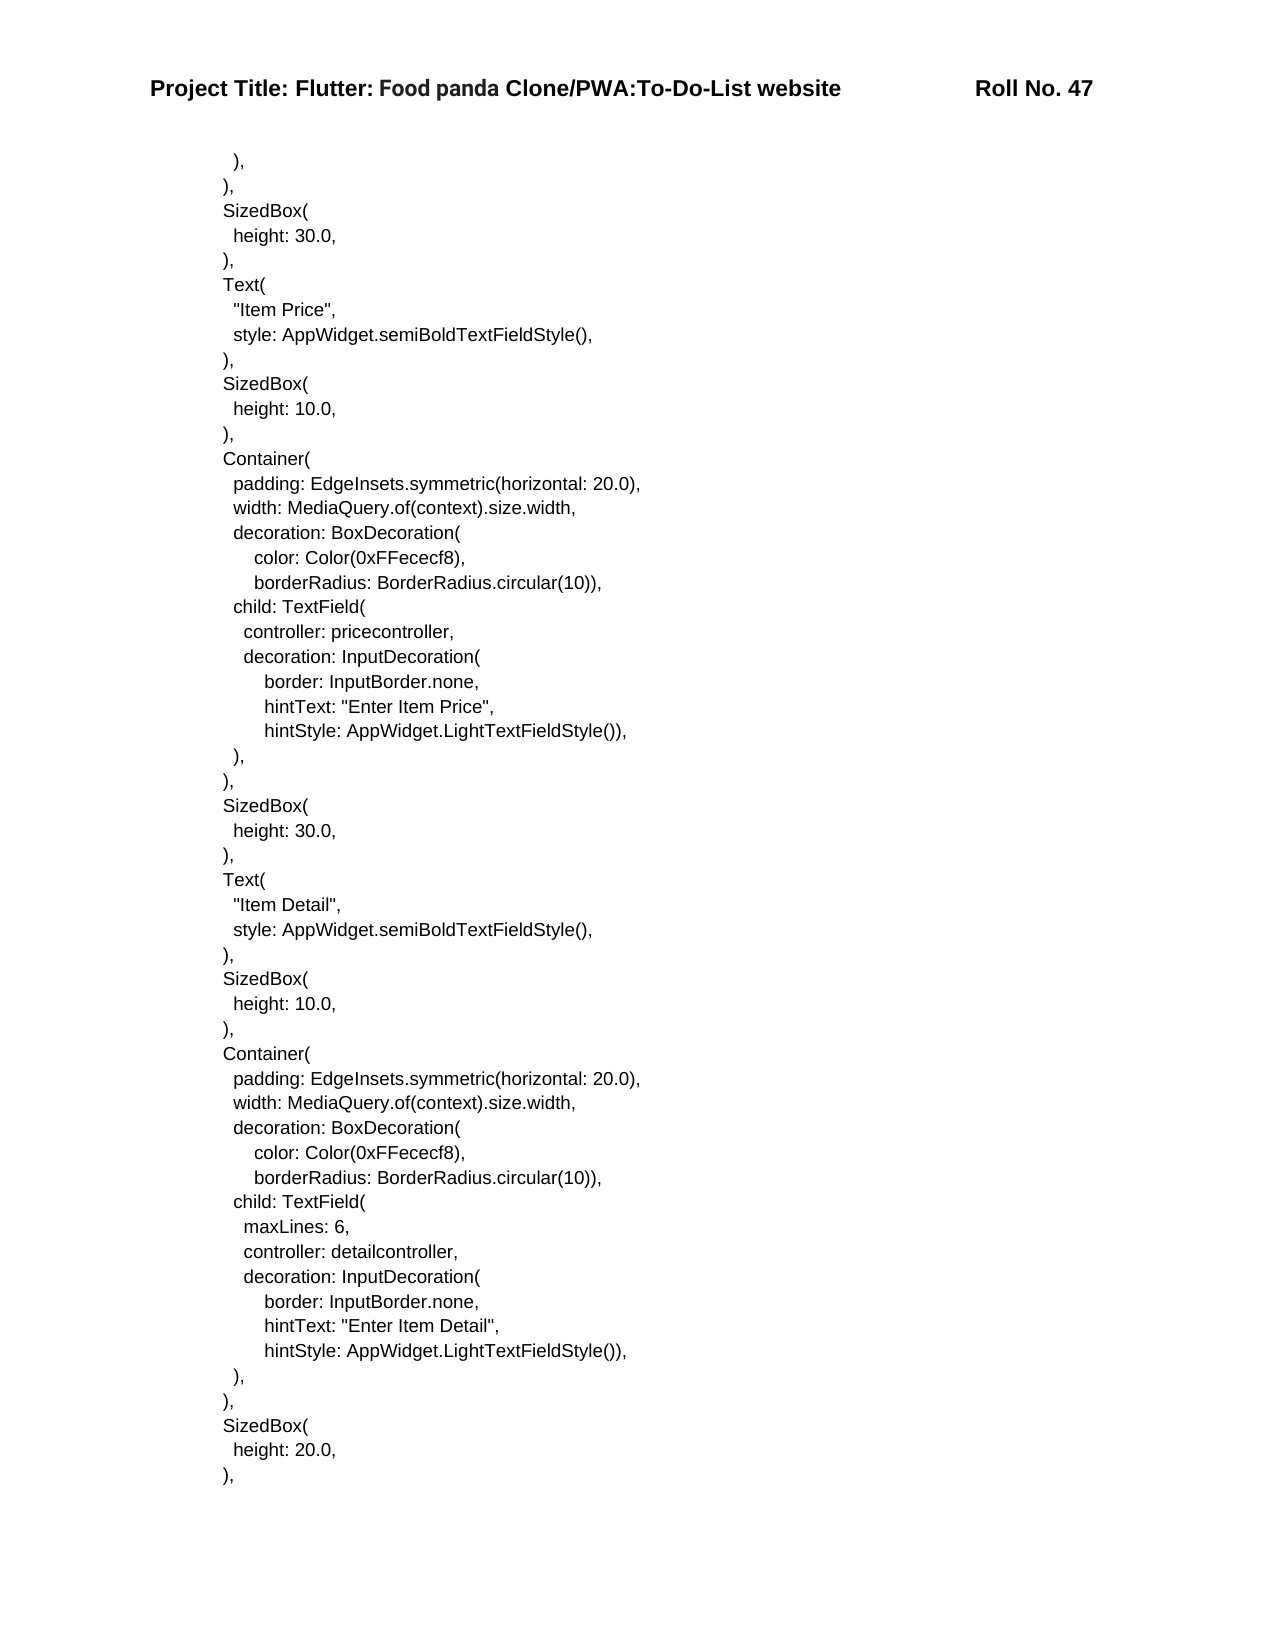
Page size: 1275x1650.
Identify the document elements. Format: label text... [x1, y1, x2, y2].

text Text( [150, 869, 1125, 891]
text ), [150, 348, 1125, 370]
text SizedBox( [150, 968, 1125, 990]
text padding: EdgeInsets.symmetric(horizontal: 20.0), [150, 472, 1125, 494]
text ), [150, 1389, 1125, 1411]
text ), [150, 943, 1125, 965]
text height: 10.0, [150, 398, 1125, 419]
text ), [150, 745, 1125, 767]
text hintStyle: AppWidget.LightTextFieldStyle()), [150, 1340, 1125, 1362]
text child: TextField( [150, 1191, 1125, 1213]
text border: InputBorder.none, [150, 1290, 1125, 1312]
text ), [150, 175, 1125, 196]
text decoration: InputDecoration( [150, 1266, 1125, 1287]
text ), [150, 150, 1125, 172]
text hintText: "Enter Item Detail", [150, 1315, 1125, 1337]
text controller: detailcontroller, [150, 1241, 1125, 1262]
text borderRadius: BorderRadius.circular(10)), [150, 571, 1125, 593]
text height: 20.0, [150, 1439, 1125, 1461]
text width: MediaQuery.of(context).size.width, [150, 497, 1125, 519]
text decoration: BoxDecoration( [150, 1117, 1125, 1138]
text ), [150, 844, 1125, 866]
text height: 30.0, [150, 224, 1125, 246]
text color: Color(0xFFececf8), [150, 547, 1125, 568]
text Container( [150, 1042, 1125, 1064]
text hintText: "Enter Item Price", [150, 695, 1125, 717]
text ), [150, 1464, 1125, 1486]
text decoration: BoxDecoration( [150, 522, 1125, 543]
text SizedBox( [150, 794, 1125, 816]
text decoration: InputDecoration( [150, 646, 1125, 667]
text Text( [150, 274, 1125, 296]
text ), [150, 770, 1125, 791]
text hintStyle: AppWidget.LightTextFieldStyle()), [150, 720, 1125, 742]
text "Item Price", [150, 299, 1125, 320]
text height: 10.0, [150, 993, 1125, 1014]
text controller: pricecontroller, [150, 621, 1125, 643]
text maxLines: 6, [150, 1216, 1125, 1238]
text style: AppWidget.semiBoldTextFieldStyle(), [150, 918, 1125, 940]
text ), [150, 1018, 1125, 1039]
text color: Color(0xFFececf8), [150, 1142, 1125, 1163]
text ), [150, 1365, 1125, 1386]
text SizedBox( [150, 373, 1125, 395]
text ), [150, 423, 1125, 444]
text SizedBox( [150, 1414, 1125, 1436]
text "Item Detail", [150, 894, 1125, 915]
text Container( [150, 447, 1125, 469]
text SizedBox( [150, 199, 1125, 221]
text style: AppWidget.semiBoldTextFieldStyle(), [150, 323, 1125, 345]
text width: MediaQuery.of(context).size.width, [150, 1092, 1125, 1114]
text padding: EdgeInsets.symmetric(horizontal: 20.0), [150, 1067, 1125, 1089]
text child: TextField( [150, 596, 1125, 618]
text ), [150, 249, 1125, 271]
text borderRadius: BorderRadius.circular(10)), [150, 1166, 1125, 1188]
text border: InputBorder.none, [150, 671, 1125, 692]
text height: 30.0, [150, 819, 1125, 841]
